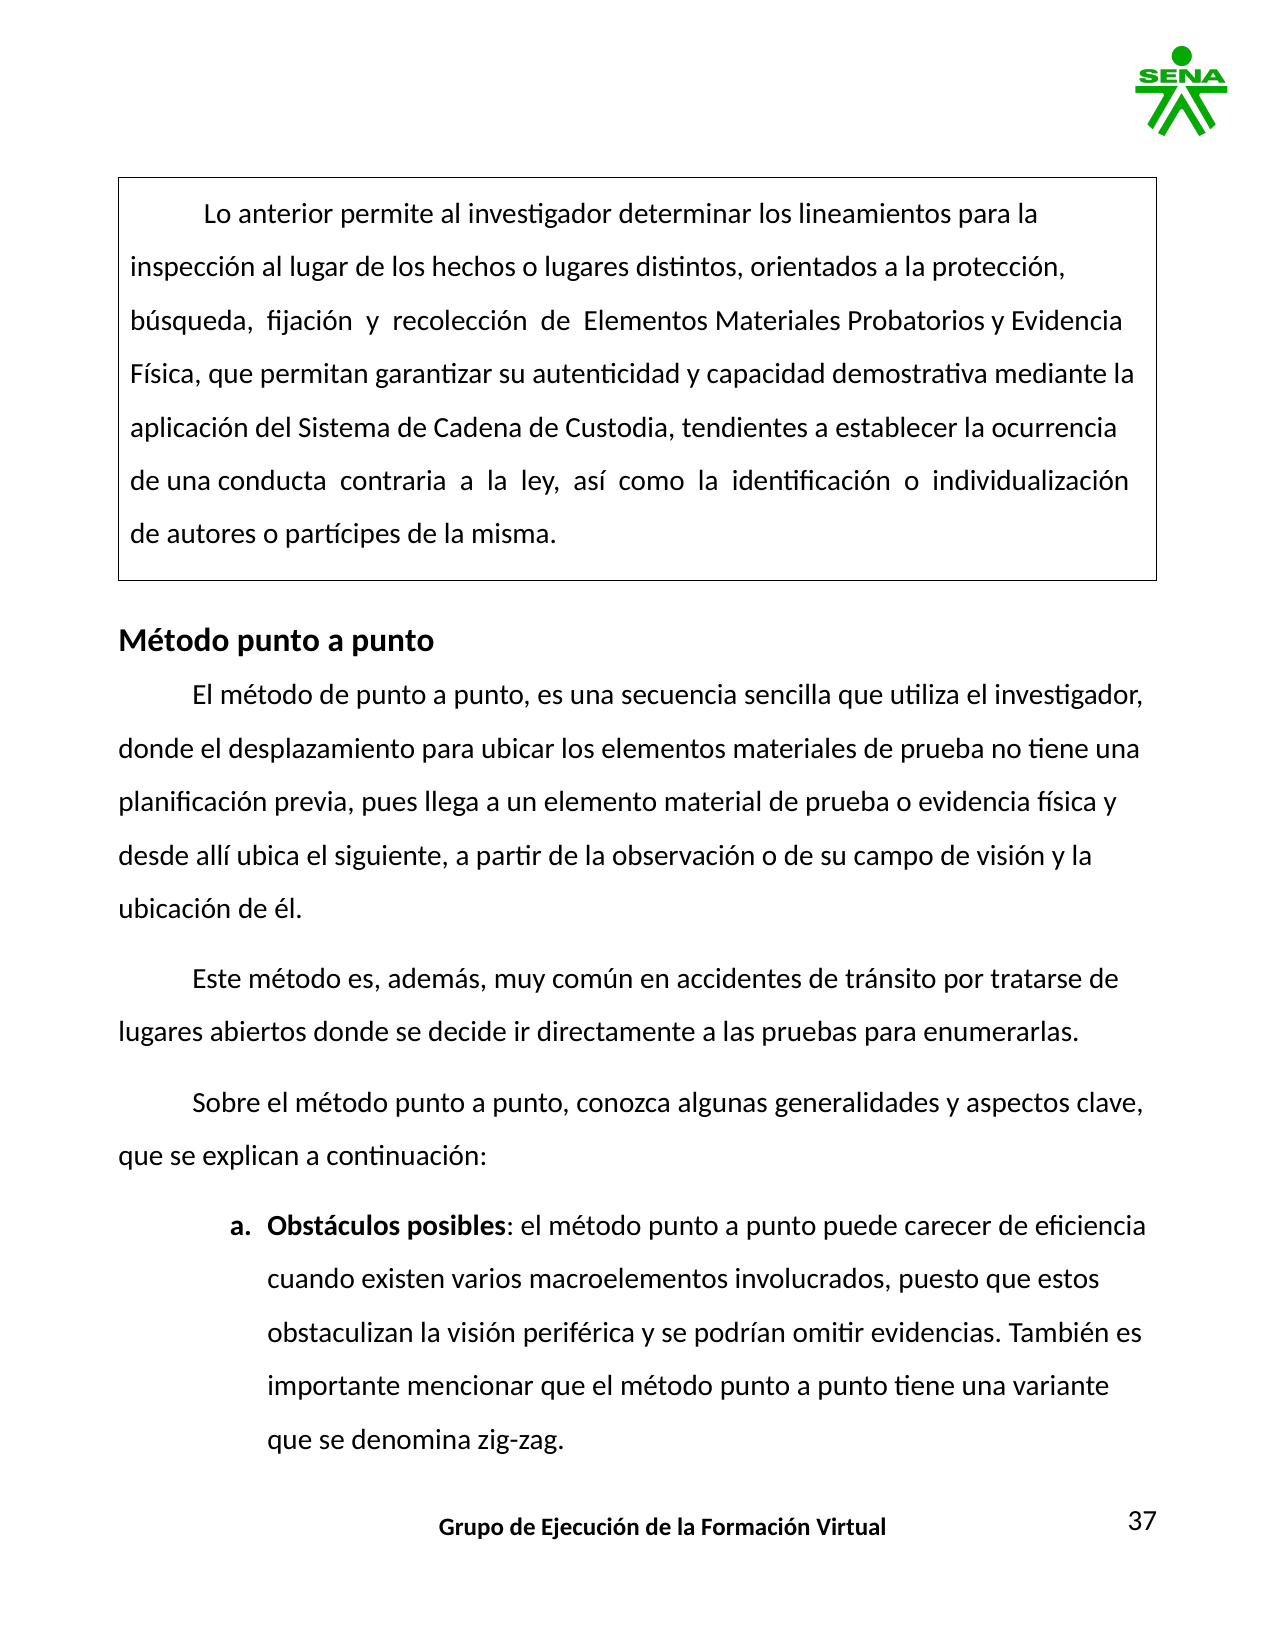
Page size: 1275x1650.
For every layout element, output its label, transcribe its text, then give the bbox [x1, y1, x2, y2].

subtitle Método punto a punto [118, 619, 1157, 659]
list Obstáculos posibles: el método punto a punto puede carecer de eficiencia cuando existen varios macroelementos involucrados, puesto que estos obstaculizan la visión periférica y se podrían omitir evidencias. También es importante mencionar que el método punto a punto tiene una variante que se denomina zig-zag. [229, 1207, 1157, 1457]
text Sobre el método punto a punto, conozca algunas generalidades y aspectos clave, que se explican a continuación: [118, 1084, 1157, 1173]
text El método de punto a punto, es una secuencia sencilla que utiliza el investigador, donde el desplazamiento para ubicar los elementos materiales de prueba no tiene una planificación previa, pues llega a un elemento material de prueba o evidencia física y desde allí ubica el siguiente, a partir de la observación o de su campo de visión y la ubicación de él. [118, 676, 1157, 926]
text Este método es, además, muy común en accidentes de tránsito por tratarse de lugares abiertos donde se decide ir directamente a las pruebas para enumerarlas. [118, 960, 1157, 1049]
picture [1135, 46, 1228, 136]
